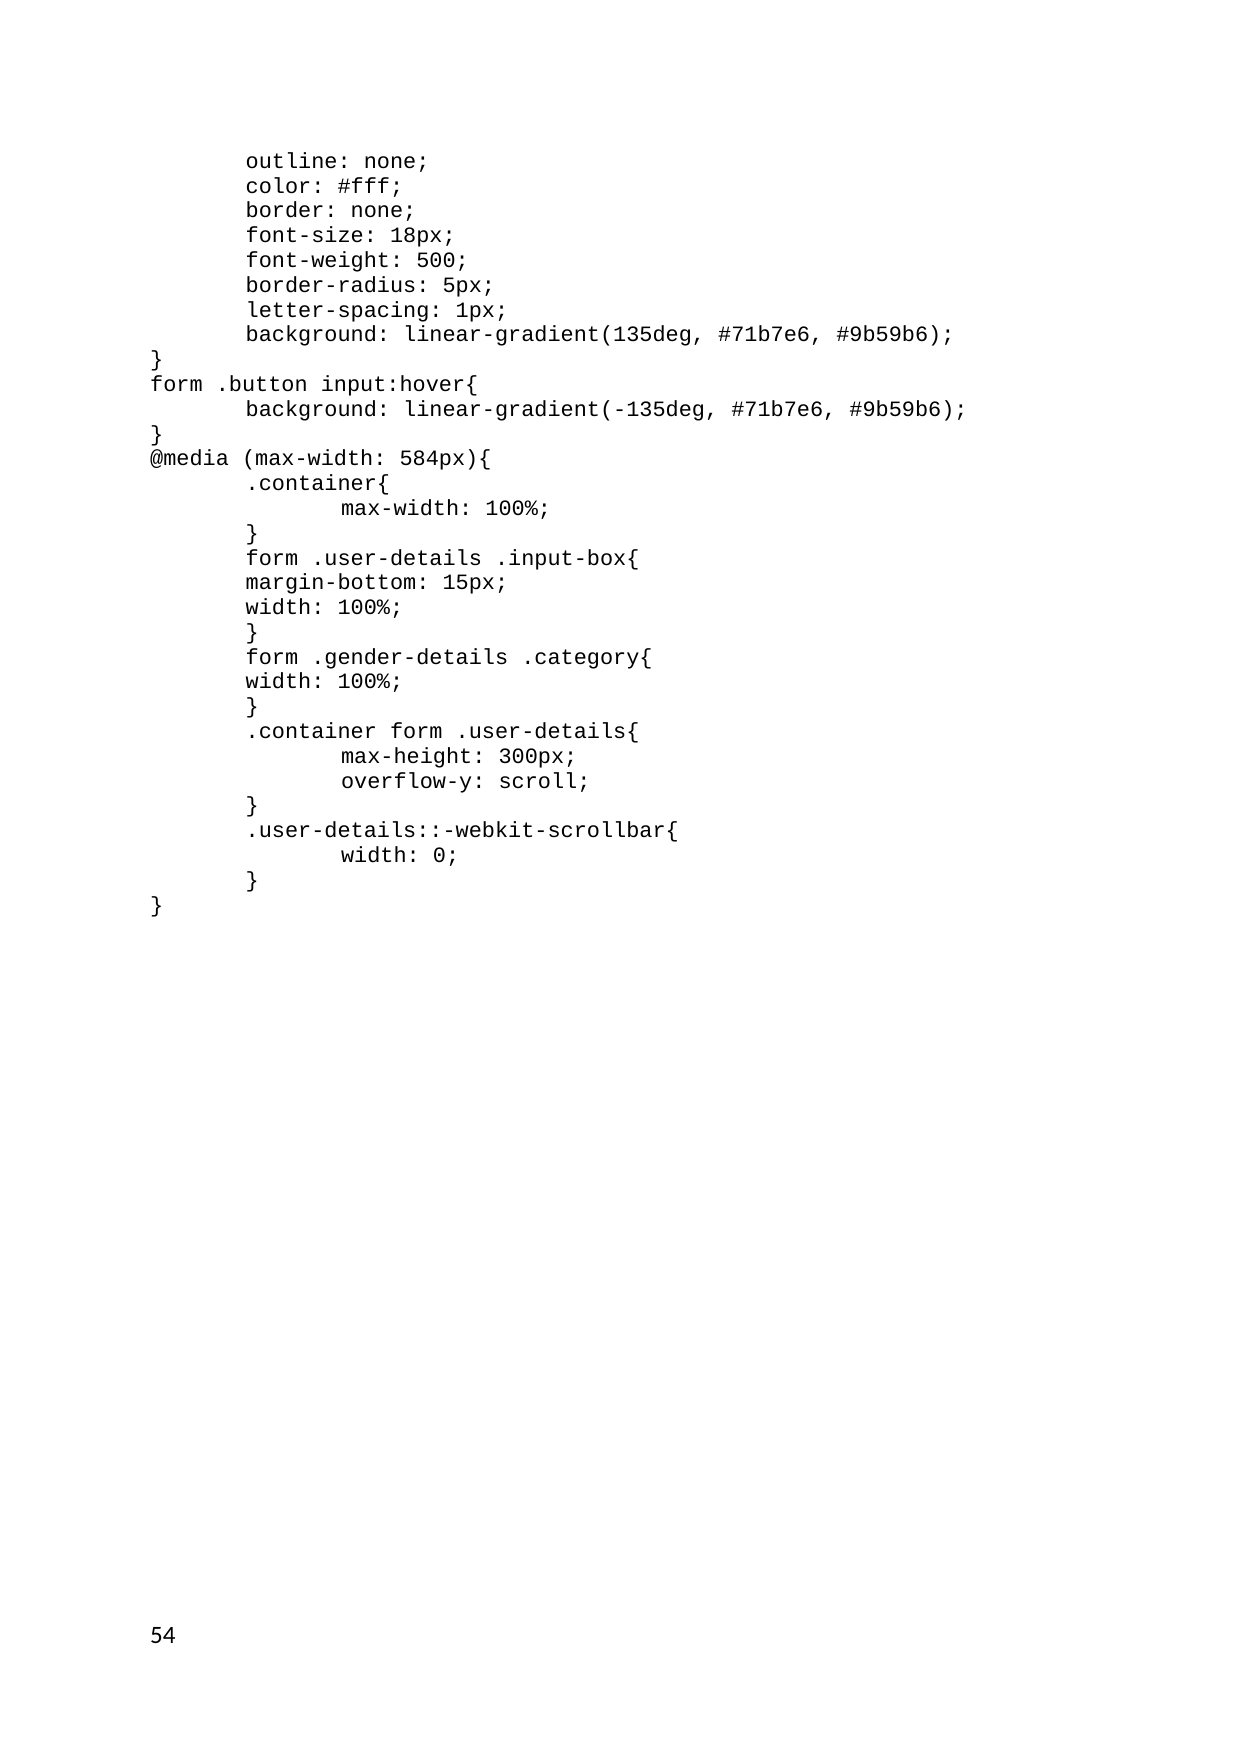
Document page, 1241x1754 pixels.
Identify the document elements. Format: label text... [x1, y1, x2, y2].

text font-size: 18px; [150, 224, 1090, 249]
text outline: none; [150, 150, 1090, 175]
text form .user-details .input-box{ [150, 547, 1090, 571]
text } [150, 522, 1090, 547]
text margin-bottom: 15px; [150, 571, 1090, 596]
text font-weight: 500; [150, 249, 1090, 274]
text color: #fff; [150, 175, 1090, 199]
text border-radius: 5px; [150, 274, 1090, 299]
text } [150, 894, 1090, 918]
text background: linear-gradient(-135deg, #71b7e6, #9b59b6); [150, 398, 1090, 423]
text max-height: 300px; [150, 745, 1090, 770]
text } [150, 423, 1090, 447]
text background: linear-gradient(135deg, #71b7e6, #9b59b6); [150, 323, 1090, 348]
text border: none; [150, 199, 1090, 224]
text } [150, 794, 1090, 819]
text form .button input:hover{ [150, 373, 1090, 398]
text .user-details::-webkit-scrollbar{ [150, 819, 1090, 844]
text } [150, 621, 1090, 646]
text } [150, 695, 1090, 720]
text overflow-y: scroll; [150, 770, 1090, 794]
text @media (max-width: 584px){ [150, 447, 1090, 472]
text .container{ [150, 472, 1090, 497]
text width: 100%; [150, 596, 1090, 621]
text form .gender-details .category{ [150, 646, 1090, 671]
text width: 0; [150, 844, 1090, 869]
text } [150, 348, 1090, 373]
text width: 100%; [150, 671, 1090, 695]
text .container form .user-details{ [150, 720, 1090, 745]
text max-width: 100%; [150, 497, 1090, 522]
text } [150, 869, 1090, 894]
text letter-spacing: 1px; [150, 299, 1090, 323]
